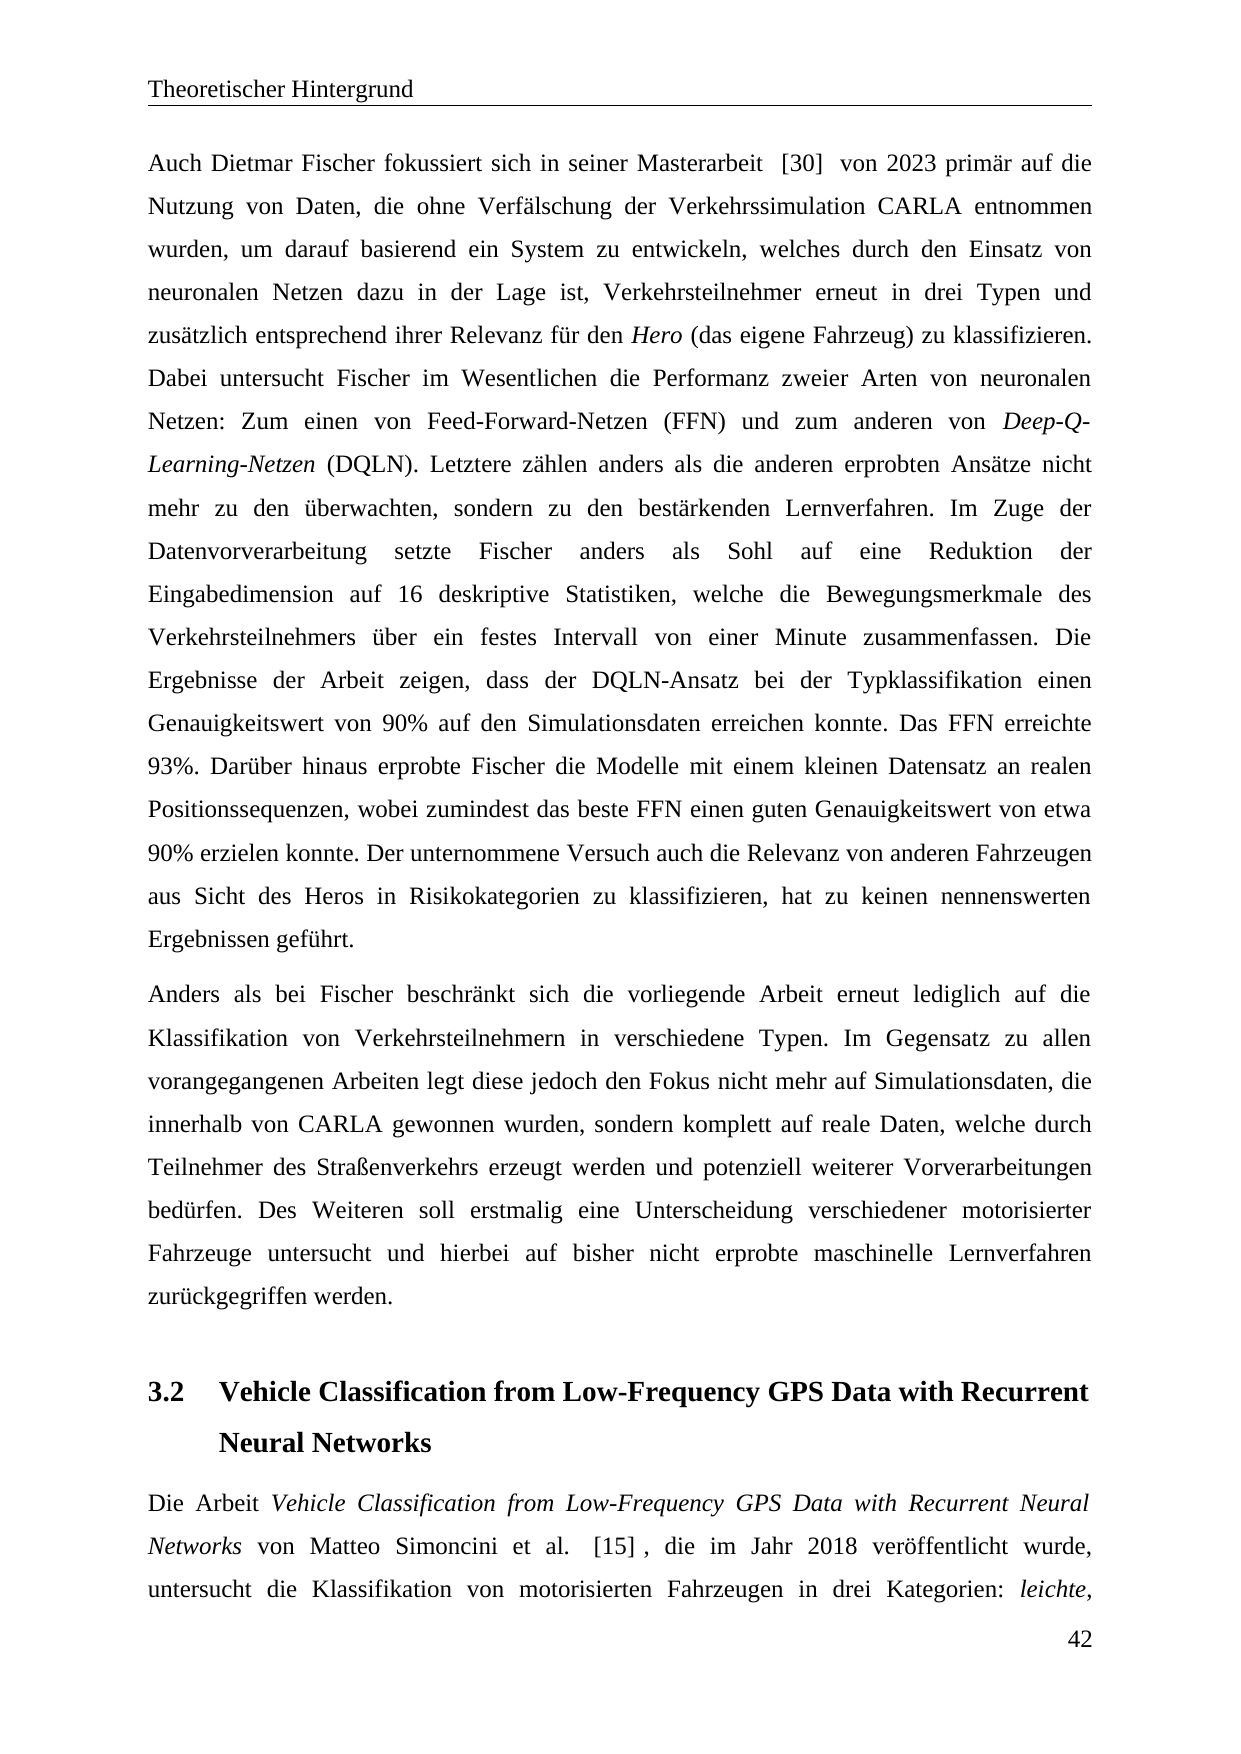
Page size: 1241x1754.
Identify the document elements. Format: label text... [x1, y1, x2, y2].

subtitle Vehicle Classification from Low-Frequency GPS Data with Recurrent Neural Networks [148, 1374, 1092, 1458]
text Anders als bei Fischer beschränkt sich die vorliegende Arbeit erneut lediglich auf die Klassifikation von Verkehrsteilnehmern in verschiedene Typen. Im Gegensatz zu allen vorangegangenen Arbeiten legt diese jedoch den Fokus nicht mehr auf Simulationsdaten, die innerhalb von CARLA gewonnen wurden, sondern komplett auf reale Daten, welche durch Teilnehmer des Straßenverkehrs erzeugt werden und potenziell weiterer Vorverarbeitungen bedürfen. Des Weiteren soll erstmalig eine Unterscheidung verschiedener motorisierter Fahrzeuge untersucht und hierbei auf bisher nicht erprobte maschinelle Lernverfahren zurückgegriffen werden. [148, 979, 1092, 1310]
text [148, 1488, 1092, 1603]
text Auch Dietmar Fischer fokussiert sich in seiner Masterarbeit von 2023 primär auf die Nutzung von Daten, die ohne Verfälschung der Verkehrssimulation CARLA entnommen wurden, um darauf basierend ein System zu entwickeln, welches durch den Einsatz von neuronalen Netzen dazu in der Lage ist, Verkehrsteilnehmer erneut in drei Typen und zusätzlich entsprechend ihrer Relevanz für den Hero (das eigene Fahrzeug) zu klassifizieren. Dabei untersucht Fischer im Wesentlichen die Performanz zweier Arten von neuronalen Netzen: Zum einen von Feed-Forward-Netzen (FFN) und zum anderen von Deep-Q-Learning-Netzen (DQLN). Letztere zählen anders als die anderen erprobten Ansätze nicht mehr zu den überwachten, sondern zu den bestärkenden Lernverfahren. Im Zuge der Datenvorverarbeitung setzte Fischer anders als Sohl auf eine Reduktion der Eingabedimension auf 16 deskriptive Statistiken, welche die Bewegungsmerkmale des Verkehrsteilnehmers über ein festes Intervall von einer Minute zusammenfassen. Die Ergebnisse der Arbeit zeigen, dass der DQLN-Ansatz bei der Typklassifikation einen Genauigkeitswert von 90% auf den Simulationsdaten erreichen konnte. Das FFN erreichte 93%. Darüber hinaus erprobte Fischer die Modelle mit einem kleinen Datensatz an realen Positionssequenzen, wobei zumindest das beste FFN einen guten Genauigkeitswert von etwa 90% erzielen konnte. Der unternommene Versuch auch die Relevanz von anderen Fahrzeugen aus Sicht des Heros in Risikokategorien zu klassifizieren, hat zu keinen nennenswerten Ergebnissen geführt. [148, 148, 1092, 953]
